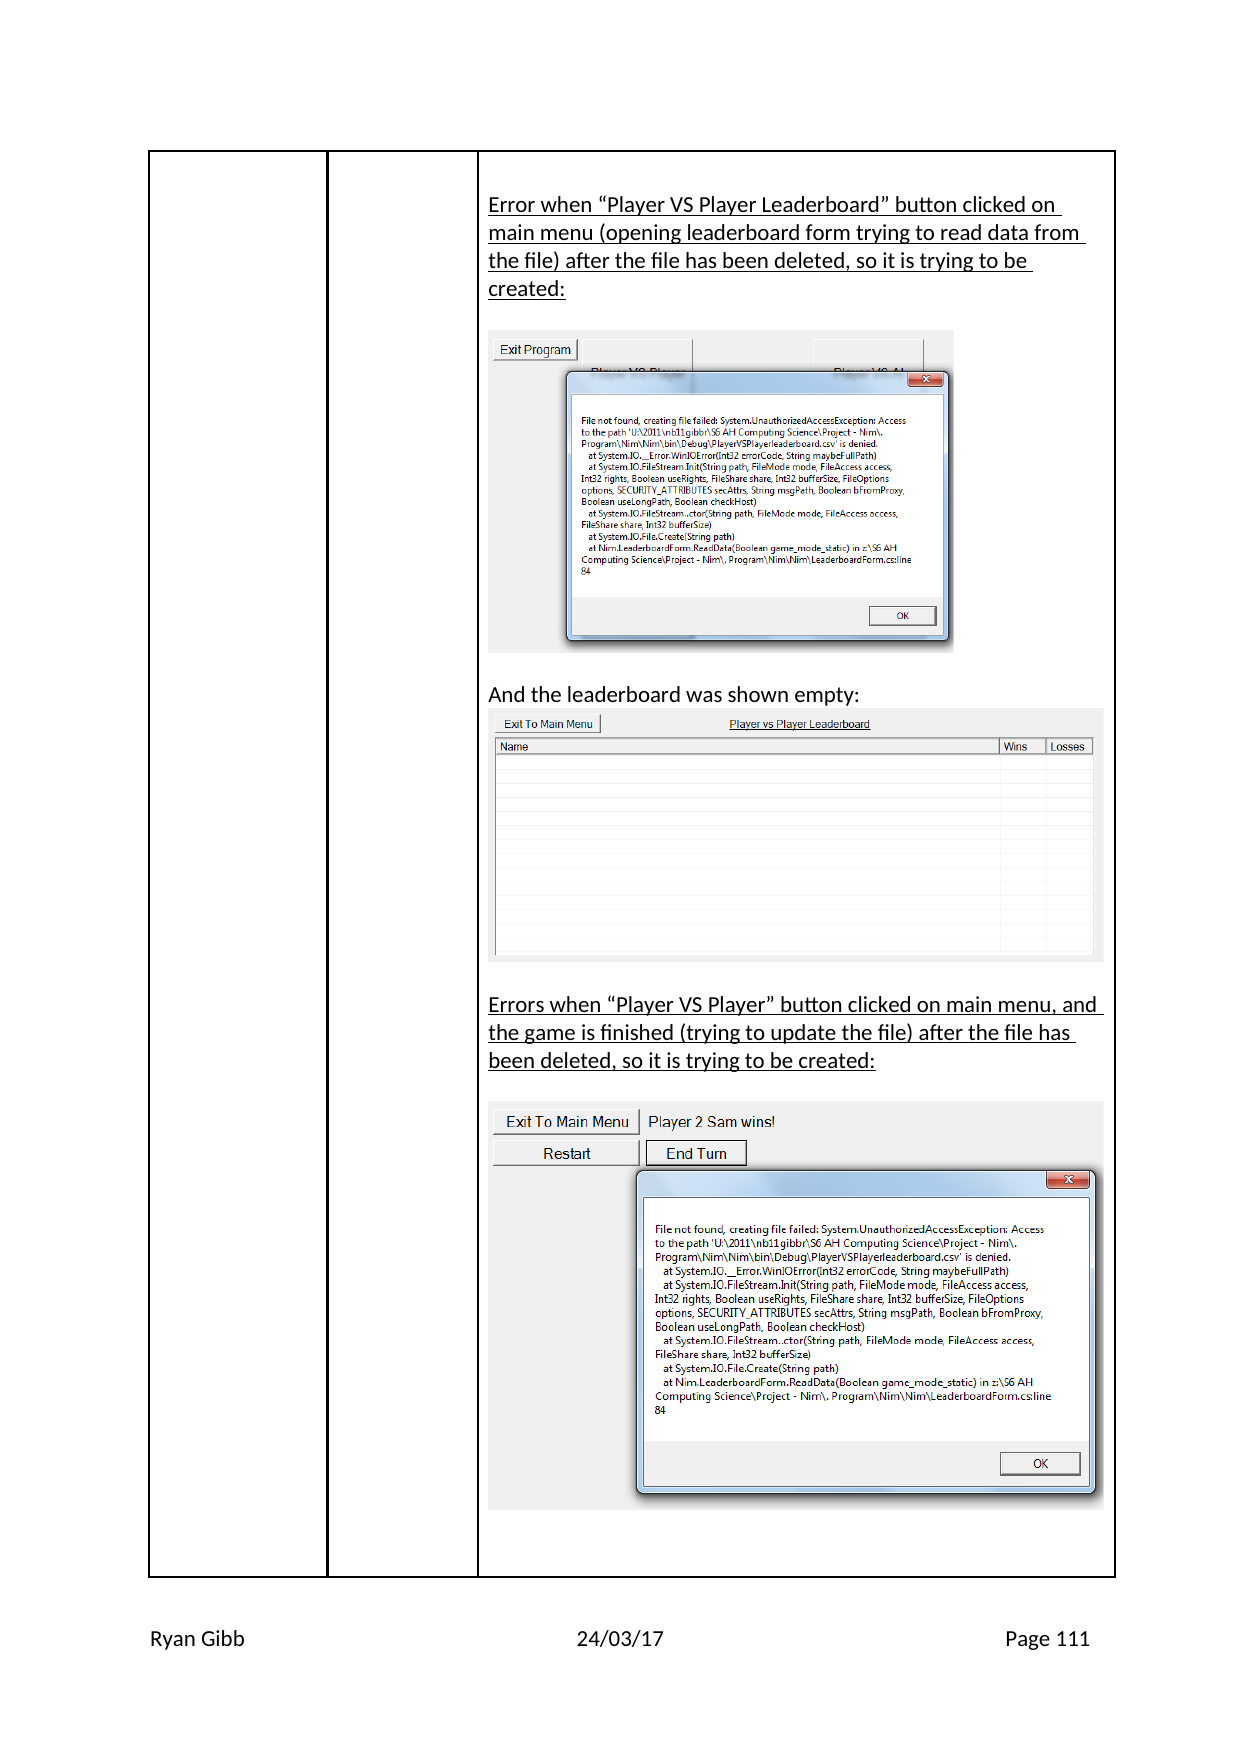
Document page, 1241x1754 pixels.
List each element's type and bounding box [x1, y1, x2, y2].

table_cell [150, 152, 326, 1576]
picture [488, 330, 954, 653]
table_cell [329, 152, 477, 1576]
picture [488, 1101, 1104, 1510]
picture [488, 708, 1104, 962]
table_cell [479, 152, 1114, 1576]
